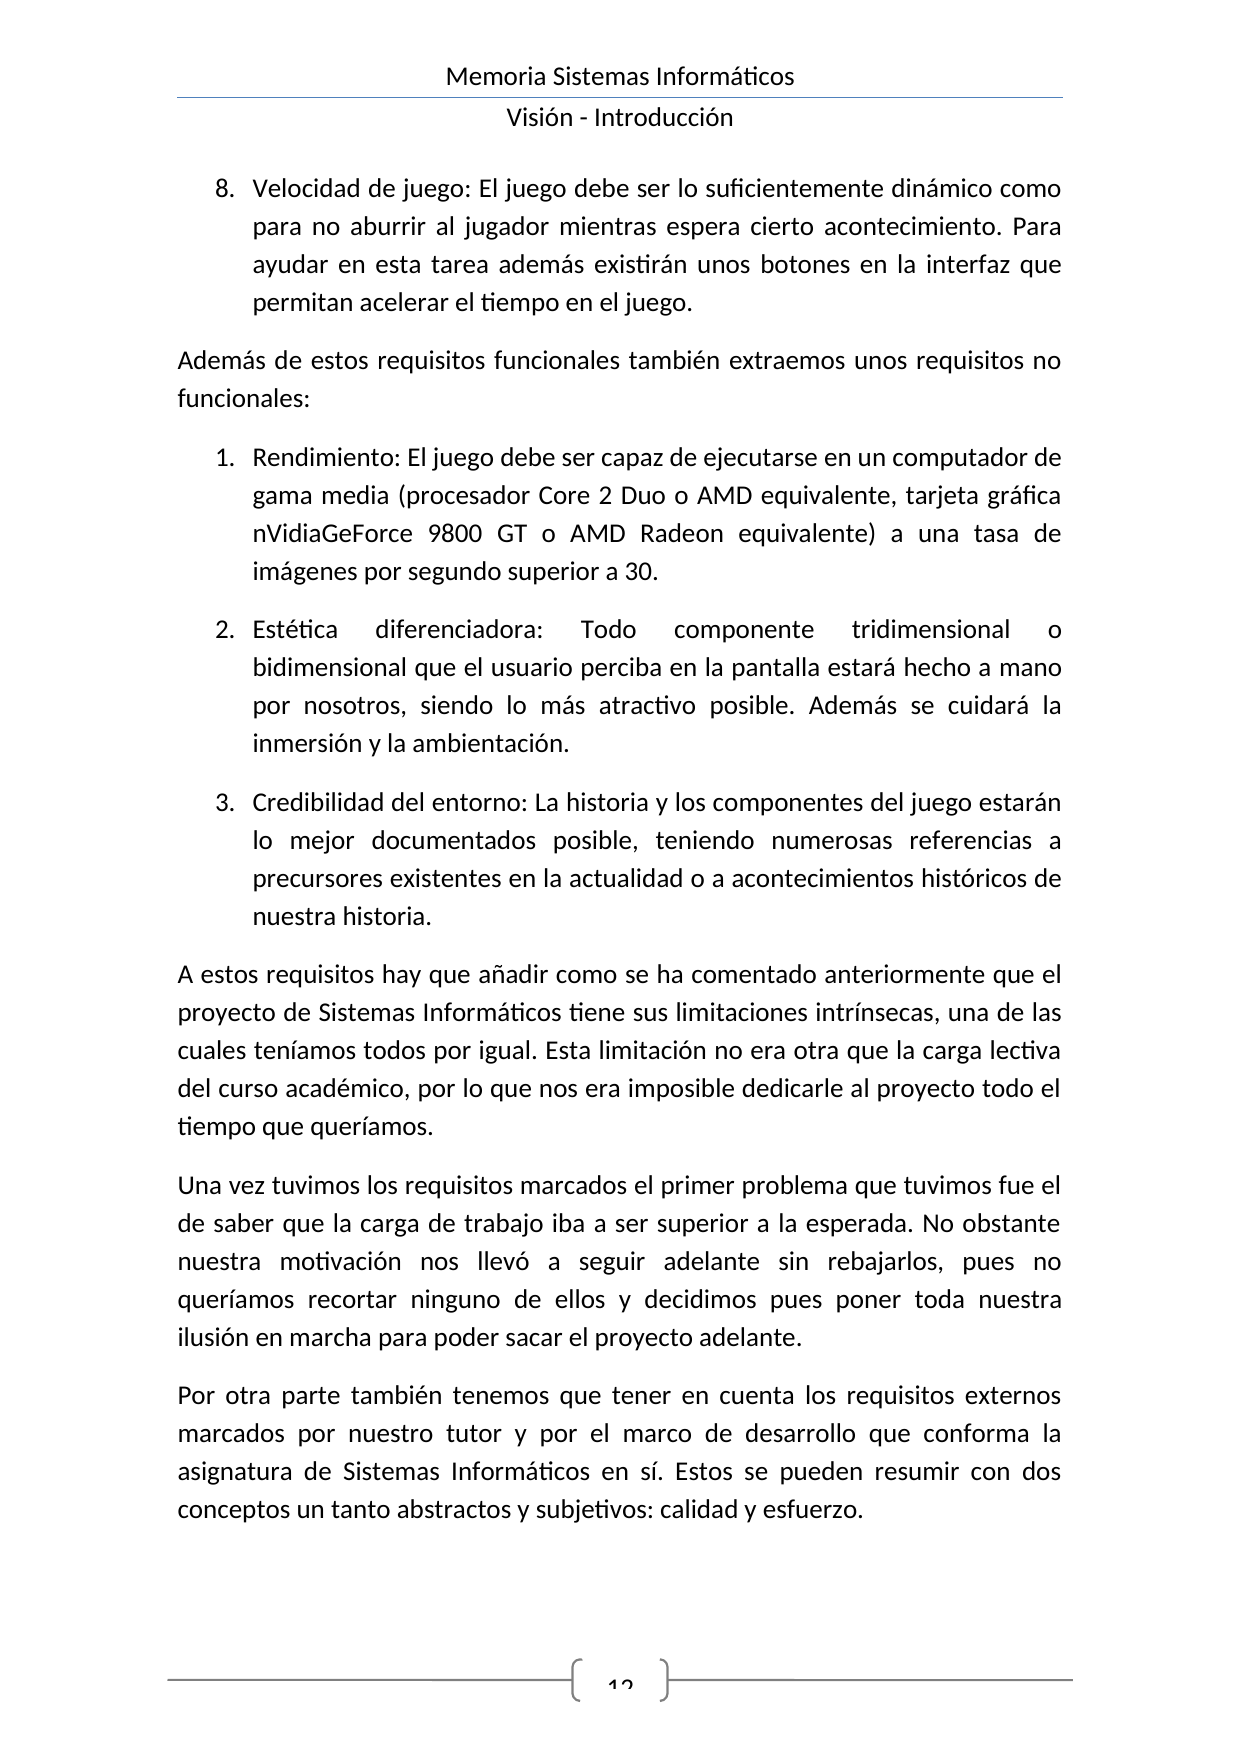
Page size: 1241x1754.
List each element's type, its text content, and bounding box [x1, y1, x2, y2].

list Credibilidad del entorno: La historia y los componentes del juego estarán lo mejor documentados posible, teniendo numerosas referencias a precursores existentes en la actualidad o a acontecimientos históricos de nuestra historia. [215, 785, 1063, 932]
text A estos requisitos hay que añadir como se ha comentado anteriormente que el proyecto de Sistemas Informáticos tiene sus limitaciones intrínsecas, una de las cuales teníamos todos por igual. Esta limitación no era otra que la carga lectiva del curso académico, por lo que nos era imposible dedicarle al proyecto todo el tiempo que queríamos. [177, 958, 1063, 1142]
text Por otra parte también tenemos que tener en cuenta los requisitos externos marcados por nuestro tutor y por el marco de desarrollo que conforma la asignatura de Sistemas Informáticos en sí. Estos se pueden resumir con dos conceptos un tanto abstractos y subjetivos: calidad y esfuerzo. [177, 1378, 1063, 1525]
list Rendimiento: El juego debe ser capaz de ejecutarse en un computador de gama media (procesador Core 2 Duo o AMD equivalente, tarjeta gráfica nVidiaGeForce 9800 GT o AMD Radeon equivalente) a una tasa de imágenes por segundo superior a 30. [215, 440, 1063, 587]
list Velocidad de juego: El juego debe ser lo suficientemente dinámico como para no aburrir al jugador mientras espera cierto acontecimiento. Para ayudar en esta tarea además existirán unos botones en la interfaz que permitan acelerar el tiempo en el juego. [215, 171, 1063, 318]
list Estética diferenciadora: Todo componente tridimensional o bidimensional que el usuario perciba en la pantalla estará hecho a mano por nosotros, siendo lo más atractivo posible. Además se cuidará la inmersión y la ambientación. [215, 613, 1063, 759]
text Una vez tuvimos los requisitos marcados el primer problema que tuvimos fue el de saber que la carga de trabajo iba a ser superior a la esperada. No obstante nuestra motivación nos llevó a seguir adelante sin rebajarlos, pues no queríamos recortar ninguno de ellos y decidimos pues poner toda nuestra ilusión en marcha para poder sacar el proyecto adelante. [177, 1168, 1063, 1353]
text Además de estos requisitos funcionales también extraemos unos requisitos no funcionales: [177, 343, 1063, 414]
